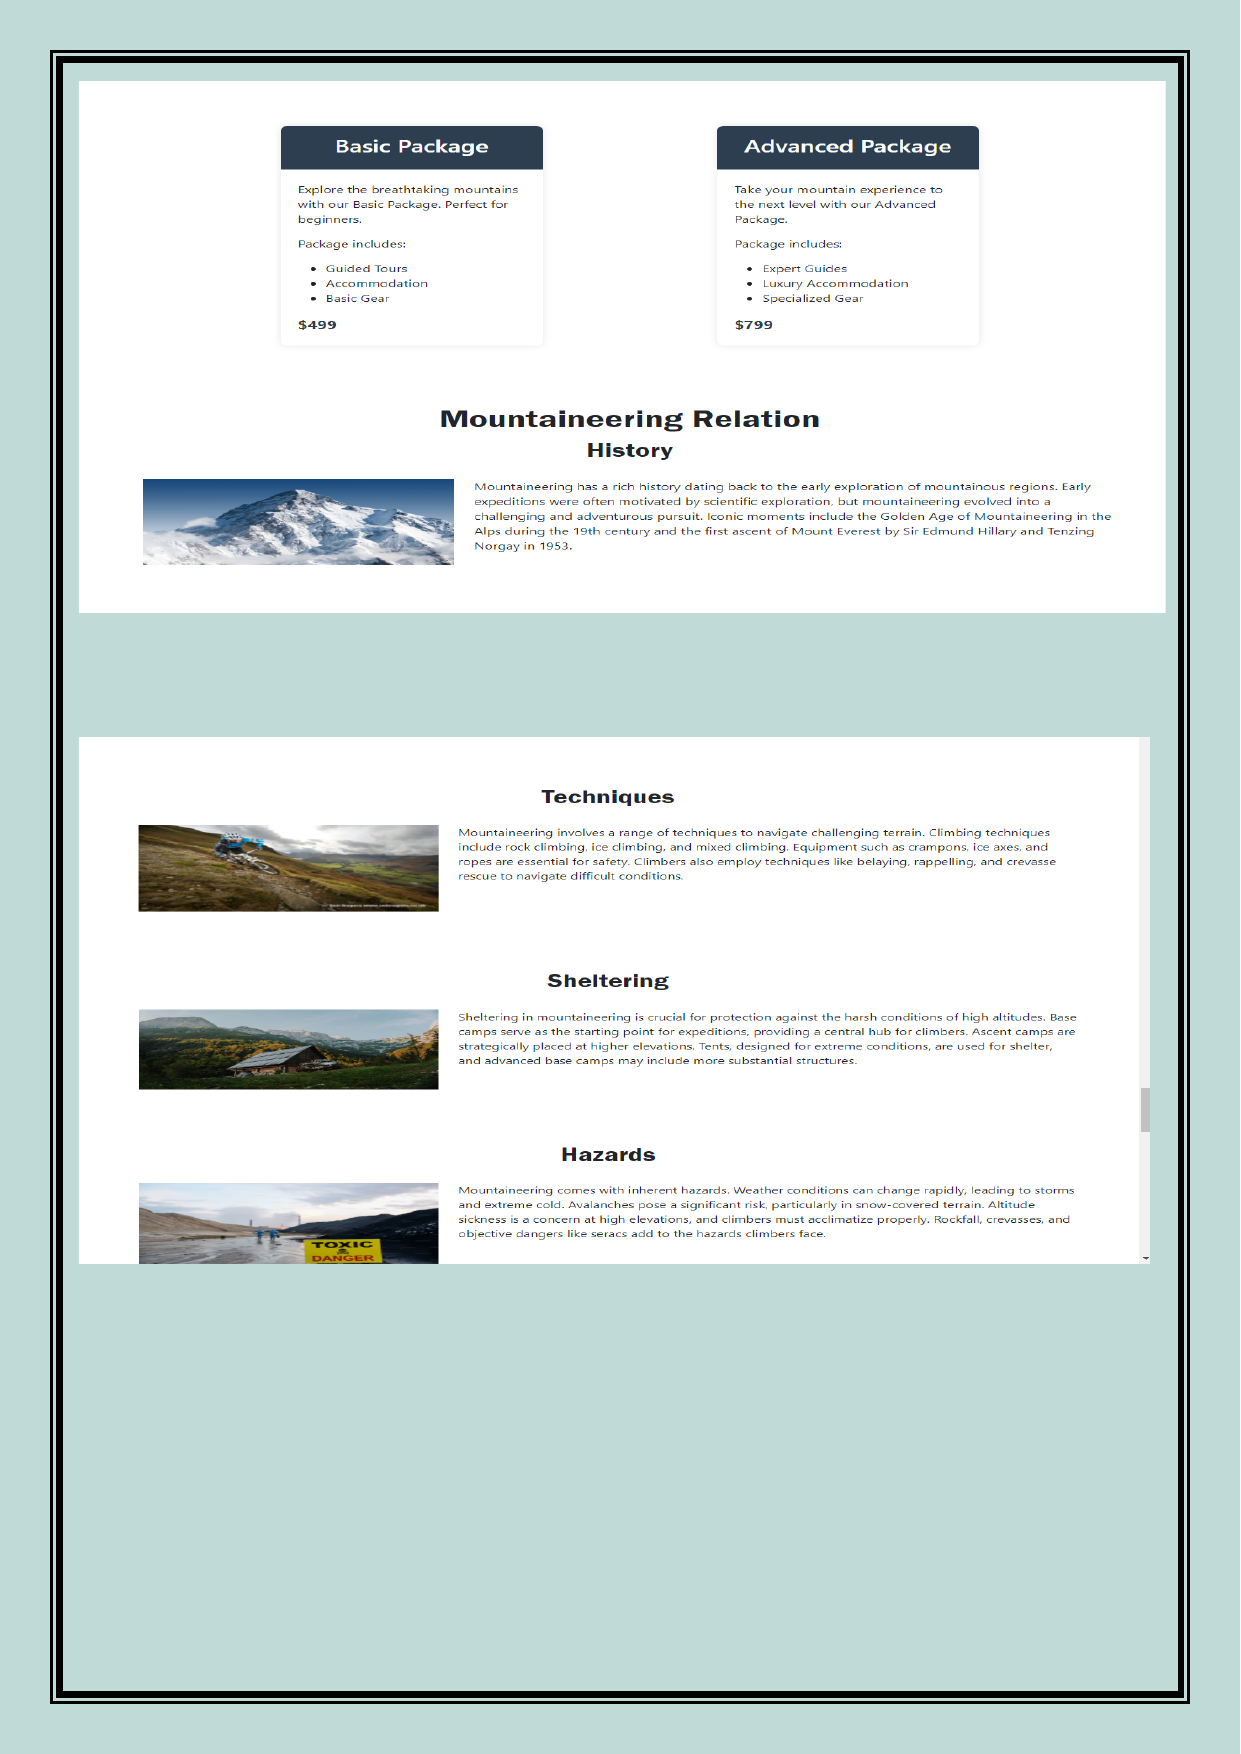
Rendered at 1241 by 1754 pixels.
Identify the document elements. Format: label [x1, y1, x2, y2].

picture [78, 81, 1165, 613]
picture [78, 737, 1149, 1262]
